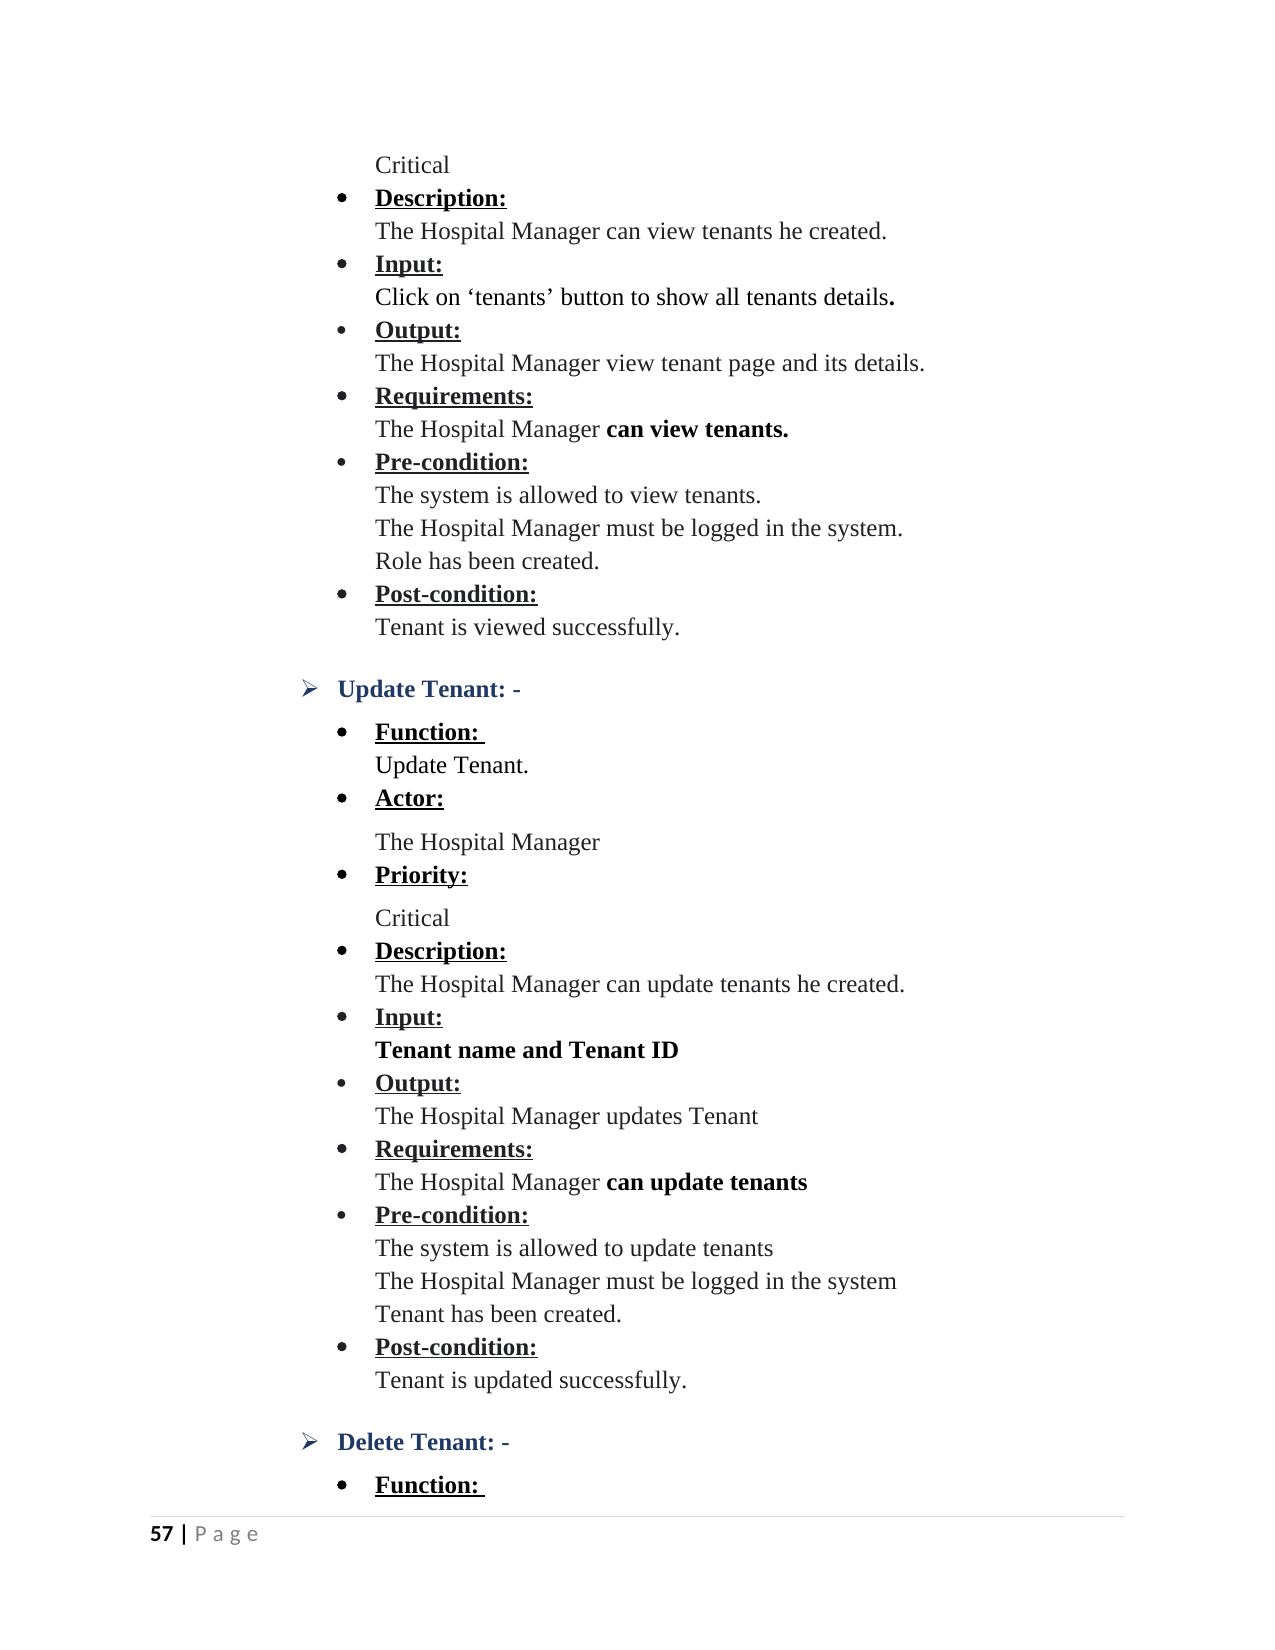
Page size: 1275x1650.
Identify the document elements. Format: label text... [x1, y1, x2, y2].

text Tenant is viewed successfully. [337, 612, 1125, 641]
list Pre-condition: [337, 447, 1125, 476]
list Priority: [337, 860, 1125, 888]
text Update Tenant: - [300, 674, 1125, 703]
list Description: [337, 183, 1125, 212]
text The Hospital Manager can view tenants. [337, 414, 1125, 443]
text Delete Tenant: - [300, 1427, 1125, 1456]
list Requirements: [337, 381, 1125, 410]
list Input: [337, 249, 1125, 278]
list Actor: [337, 783, 1125, 812]
list Function: [337, 717, 1125, 746]
text Update Tenant. [337, 751, 1125, 779]
list Pre-condition: [337, 1200, 1125, 1229]
text The Hospital Manager can view tenants he created. [337, 216, 1125, 245]
list Output: [337, 315, 1125, 344]
text Click on ‘tenants’ button to show all tenants details. [375, 282, 1125, 311]
text Tenant name and Tenant ID [337, 1035, 1125, 1064]
text The Hospital Manager updates Tenant [337, 1101, 1125, 1130]
text The system is allowed to update tenants [375, 1233, 1125, 1262]
list Post-condition: [337, 579, 1125, 608]
text Role has been created. [375, 546, 1125, 575]
text Critical [337, 903, 1125, 932]
text The Hospital Manager can update tenants he created. [337, 969, 1125, 998]
list Function: [337, 1470, 1125, 1499]
text Critical [337, 150, 1125, 179]
text The Hospital Manager must be logged in the system [375, 1266, 1125, 1295]
list Output: [337, 1068, 1125, 1097]
text The Hospital Manager must be logged in the system. [375, 513, 1125, 542]
list Requirements: [337, 1134, 1125, 1163]
list Input: [337, 1002, 1125, 1031]
text The Hospital Manager can update tenants [337, 1167, 1125, 1196]
text The system is allowed to view tenants. [375, 480, 1125, 509]
text Tenant is updated successfully. [337, 1365, 1125, 1394]
text The Hospital Manager [337, 827, 1125, 855]
list Description: [337, 936, 1125, 964]
text The Hospital Manager view tenant page and its details. [337, 348, 1125, 377]
list Post-condition: [337, 1332, 1125, 1361]
text Tenant has been created. [375, 1299, 1125, 1328]
